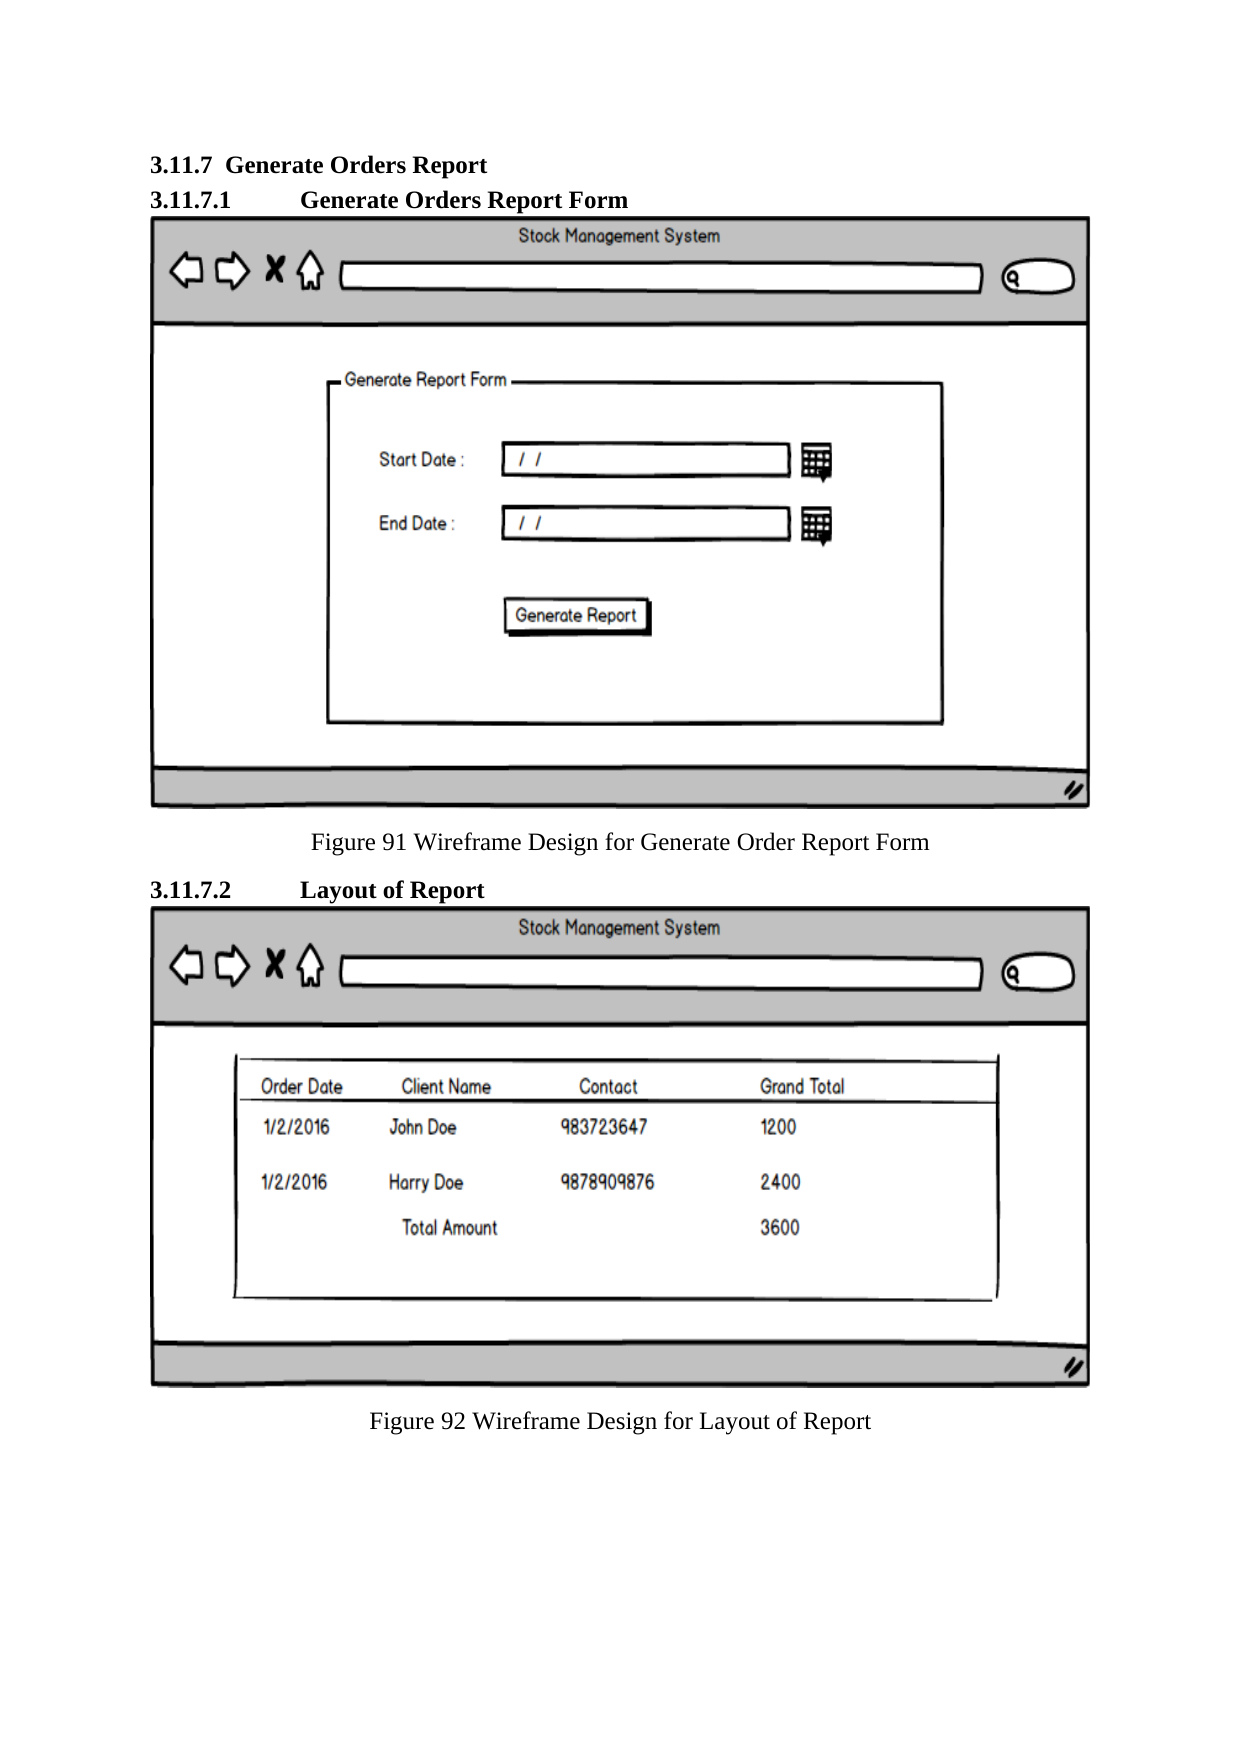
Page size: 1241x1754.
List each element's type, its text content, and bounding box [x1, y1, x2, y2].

picture [150, 216, 1091, 809]
subtitle Generate Orders Report [150, 150, 1090, 179]
subtitle Layout of Report [150, 875, 1090, 904]
subtitle Generate Orders Report Form [150, 185, 1090, 214]
picture [150, 906, 1090, 1388]
